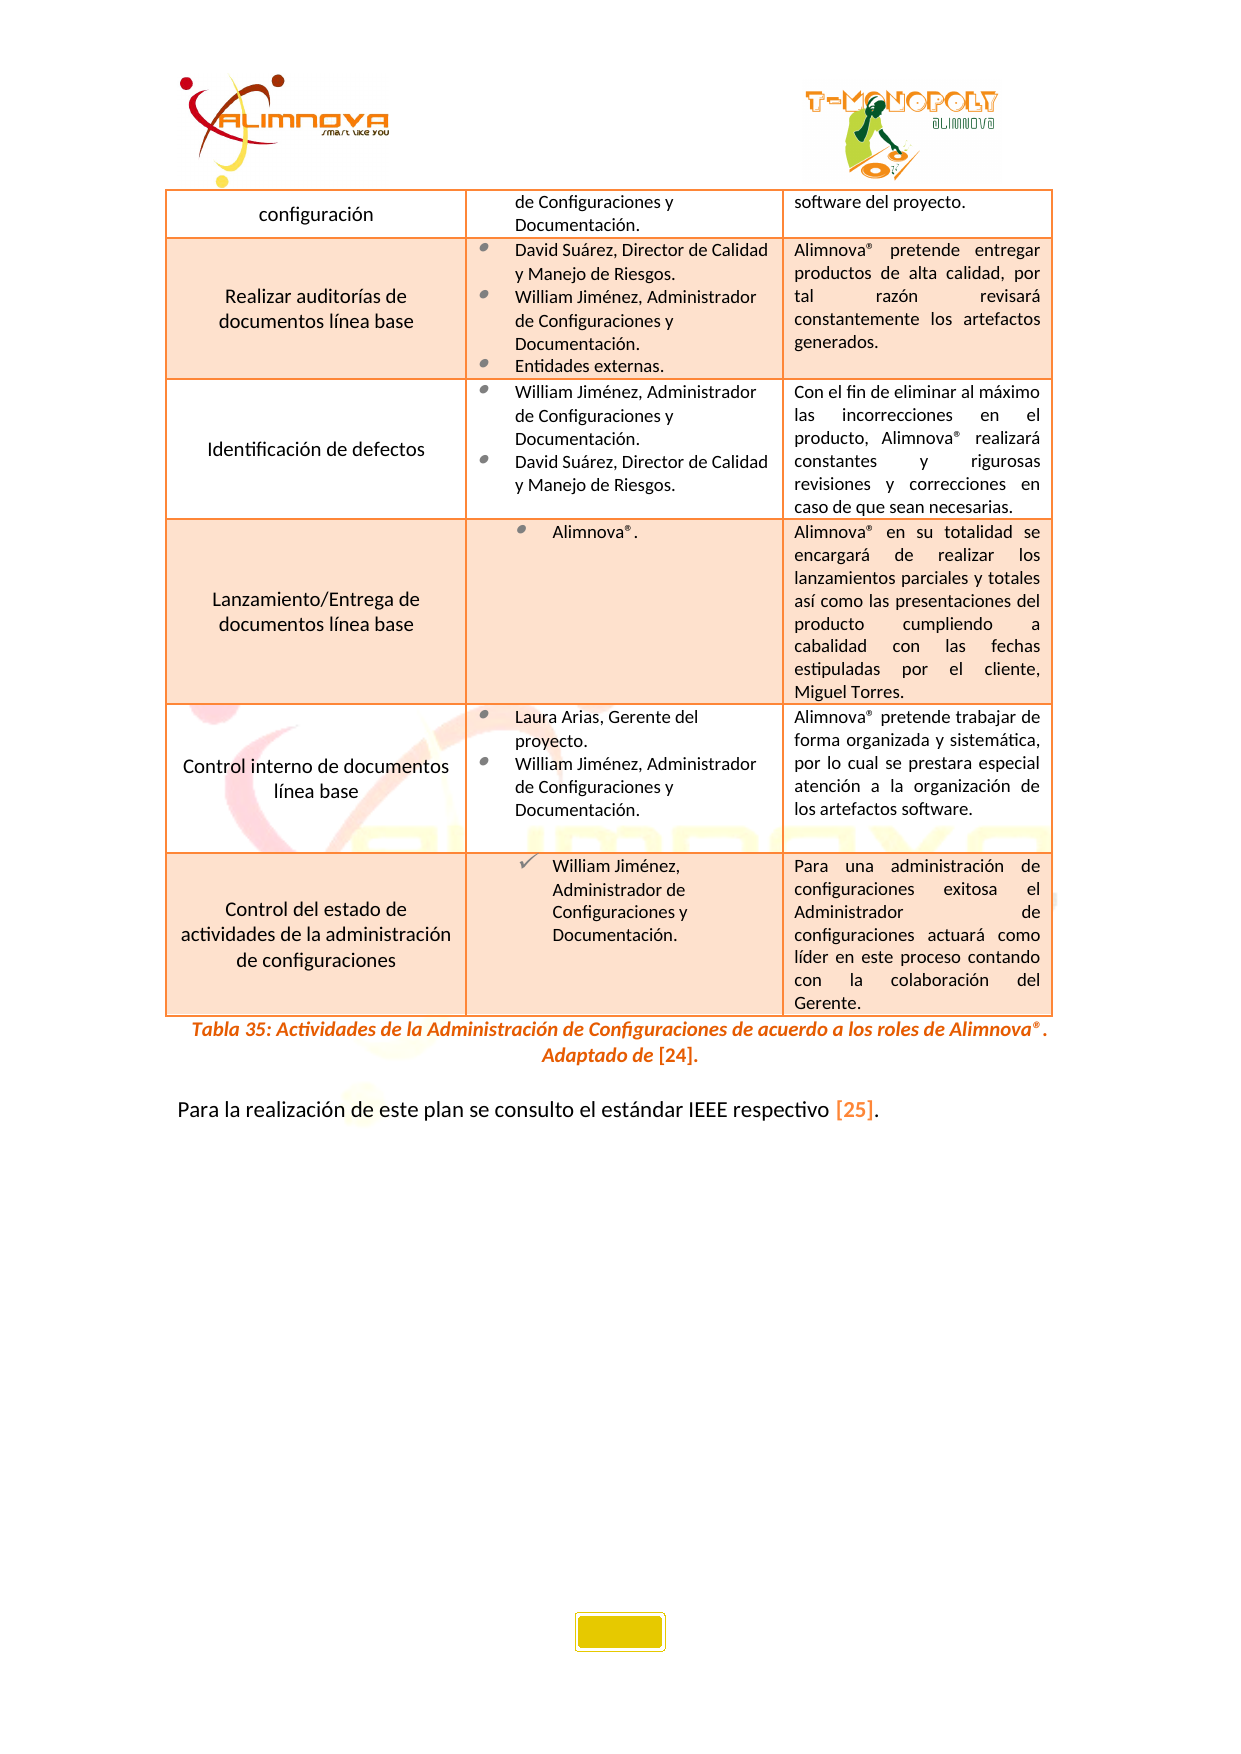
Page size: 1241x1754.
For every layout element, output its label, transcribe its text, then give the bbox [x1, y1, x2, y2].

table_cell Control del estado de actividades de la administración de configuraciones [167, 854, 465, 1014]
table_cell David Suárez, Director de Calidad y Manejo de Riesgos. William Jiménez, Administrador de Configuraciones y Documentación. Entidades externas. [467, 239, 782, 378]
table_cell Alimnova®. [467, 520, 782, 703]
table_cell Control interno de documentos línea base [167, 705, 465, 852]
table_cell Para una administración de configuraciones exitosa el Administrador de configuraciones actuará como líder en este proceso contando con la colaboración del Gerente. [784, 854, 1051, 1014]
picture [177, 73, 389, 189]
table_cell Lanzamiento/Entrega de documentos línea base [167, 520, 465, 703]
table_cell Alimnova® pretende trabajar de forma organizada y sistemática, por lo cual se prestara especial atención a la organización de los artefactos software. [784, 705, 1051, 852]
table_cell Realizar auditorías de documentos línea base [167, 239, 465, 378]
table_cell Con el fin de eliminar al máximo las incorrecciones en el producto, Alimnova® realizará constantes y rigurosas revisiones y correcciones en caso de que sean necesarias. [784, 380, 1051, 518]
picture [802, 79, 1002, 184]
table_cell Administrar los artefactos software del proyecto. [784, 191, 1051, 237]
table_cell Identificar ítems de configuración [167, 191, 465, 237]
table_cell Laura Arias, Gerente del proyecto. William Jiménez, Administrador de Configuraciones y Documentación. [467, 705, 782, 852]
table_cell Identificación de defectos [167, 380, 465, 518]
table_cell William Jiménez, Administrador de Configuraciones y Documentación. [467, 854, 782, 1014]
table_cell Alimnova® en su totalidad se encargará de realizar los lanzamientos parciales y totales así como las presentaciones del producto cumpliendo a cabalidad con las fechas estipuladas por el cliente, Miguel Torres. [784, 520, 1051, 703]
table_cell William Jiménez, Administrador de Configuraciones y Documentación. David Suárez, Director de Calidad y Manejo de Riesgos. [467, 380, 782, 518]
table_cell Alimnova® pretende entregar productos de alta calidad, por tal razón revisará constantemente los artefactos generados. [784, 239, 1051, 378]
table_cell William Jiménez, Administrador de Configuraciones y Documentación. [467, 191, 782, 237]
